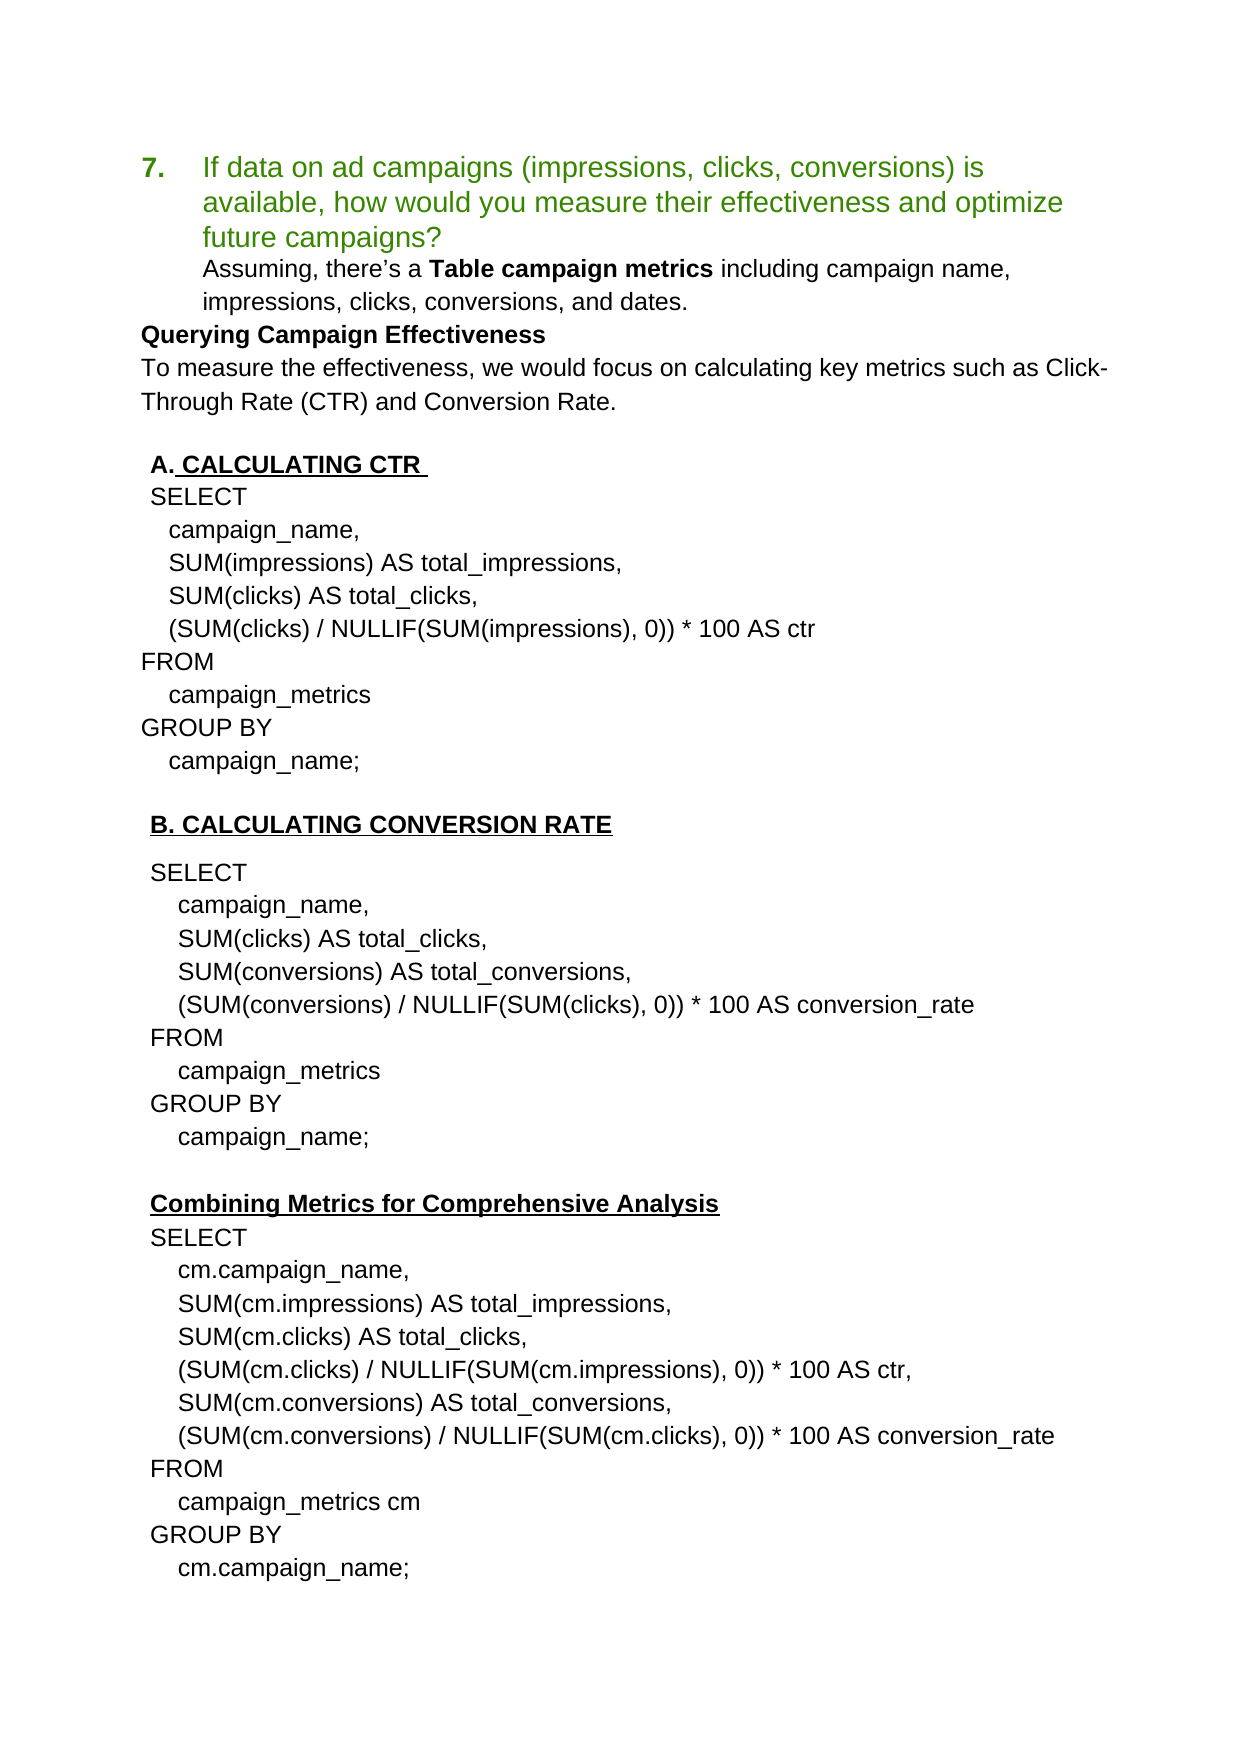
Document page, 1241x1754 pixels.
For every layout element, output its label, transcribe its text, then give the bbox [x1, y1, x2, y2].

text SELECT [150, 1222, 1090, 1251]
text SELECT [150, 857, 1090, 886]
text SUM(conversions) AS total_conversions, [150, 957, 1090, 985]
list Querying Campaign Effectiveness [141, 320, 1144, 349]
list FROM [141, 647, 1144, 675]
text (SUM(conversions) / NULLIF(SUM(clicks), 0)) * 100 AS conversion_rate [150, 989, 1090, 1018]
text GROUP BY [150, 1089, 1090, 1117]
text A. CALCULATING CTR [150, 451, 1144, 479]
list SUM(clicks) AS total_clicks, [141, 581, 1144, 609]
text FROM [150, 1454, 1090, 1482]
text campaign_metrics cm [150, 1487, 1090, 1515]
list (SUM(clicks) / NULLIF(SUM(impressions), 0)) * 100 AS ctr [141, 614, 1144, 642]
text SELECT [150, 482, 1144, 510]
text cm.campaign_name, [150, 1256, 1090, 1284]
text B. CALCULATING CONVERSION RATE [150, 810, 1090, 838]
text cm.campaign_name; [150, 1553, 1090, 1581]
list To measure the effectiveness, we would focus on calculating key metrics such as Click-Through Rate (CTR) and Conversion Rate. [141, 353, 1144, 415]
text (SUM(cm.conversions) / NULLIF(SUM(cm.clicks), 0)) * 100 AS conversion_rate [150, 1421, 1090, 1449]
text campaign_name; [150, 1122, 1090, 1150]
text campaign_metrics [150, 1056, 1090, 1084]
text SUM(cm.conversions) AS total_conversions, [150, 1388, 1090, 1416]
text SUM(clicks) AS total_clicks, [150, 923, 1090, 952]
text FROM [150, 1023, 1090, 1051]
text GROUP BY [150, 1520, 1090, 1548]
text SUM(cm.clicks) AS total_clicks, [150, 1322, 1090, 1350]
list Assuming, there’s a Table campaign metrics including campaign name, impressions, clicks, conversions, and dates. [202, 254, 1144, 316]
text Combining Metrics for Comprehensive Analysis [150, 1189, 1090, 1218]
list campaign_name; [141, 746, 1144, 774]
text SUM(cm.impressions) AS total_impressions, [150, 1288, 1090, 1317]
list SUM(impressions) AS total_impressions, [141, 548, 1144, 576]
text (SUM(cm.clicks) / NULLIF(SUM(cm.impressions), 0)) * 100 AS ctr, [150, 1354, 1090, 1383]
list GROUP BY [141, 713, 1144, 741]
list If data on ad campaigns (impressions, clicks, conversions) is available, how would you measure their effectiveness and optimize future campaigns? [165, 150, 1090, 253]
text campaign_name, [150, 891, 1090, 919]
list campaign_metrics [141, 680, 1144, 708]
list campaign_name, [141, 514, 1144, 543]
